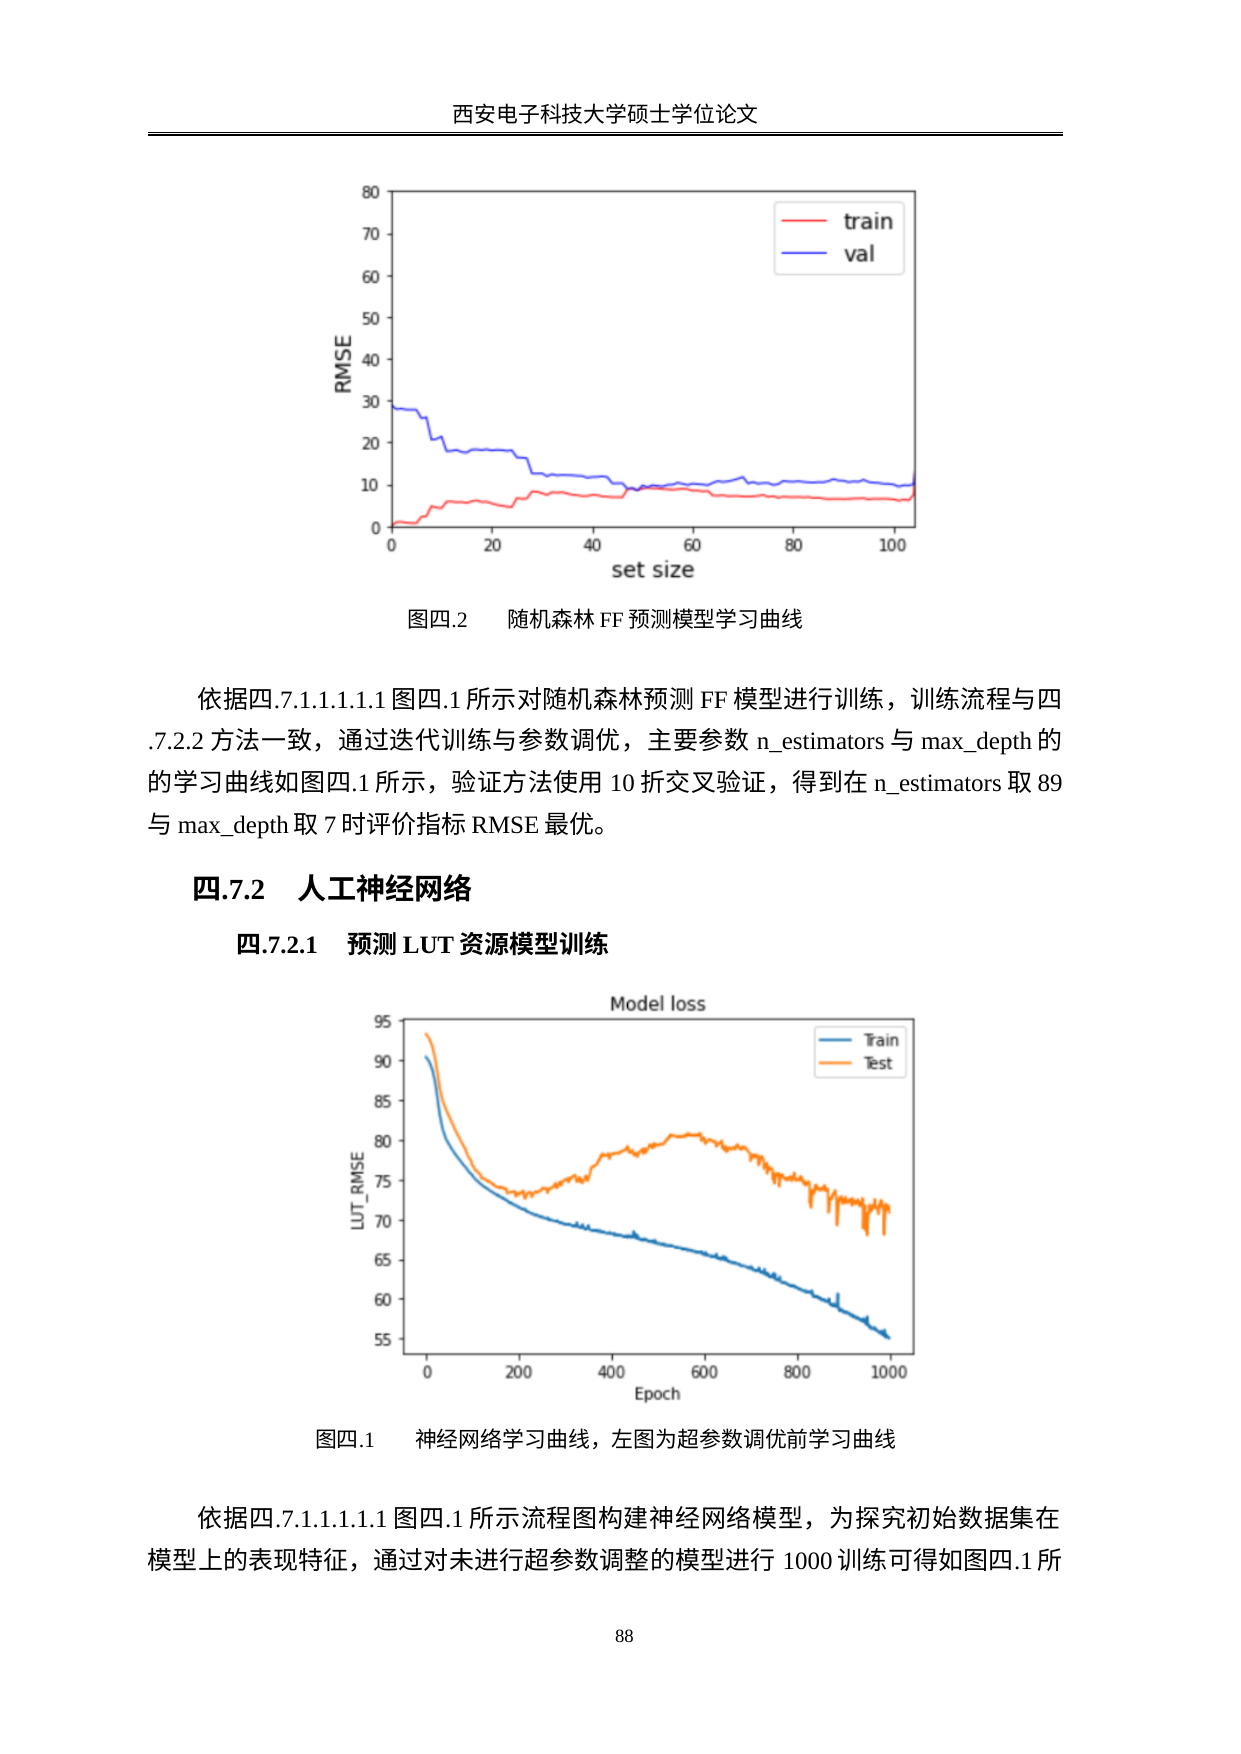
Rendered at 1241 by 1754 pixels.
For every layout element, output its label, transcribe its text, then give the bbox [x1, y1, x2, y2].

subtitle 人工神经网络 [192, 866, 1063, 908]
subtitle 预测LUT资源模型训练 [236, 921, 1063, 962]
text 神经网络学习曲线，左图为超参数调优前学习曲线 [148, 1422, 1063, 1453]
text 随机森林FF预测模型学习曲线 [148, 602, 1063, 634]
text 依据图4.21所示对随机森林预测FF模型进行训练，训练流程与4.7.2.2方法一致，通过迭代训练与参数调优，主要参数n_estimators与max_depth的的学习曲线如图4.24所示，验证方法使用10折交叉验证，得到在n_estimators取89与max_depth取7时评价指标RMSE最优。 [148, 675, 1063, 841]
